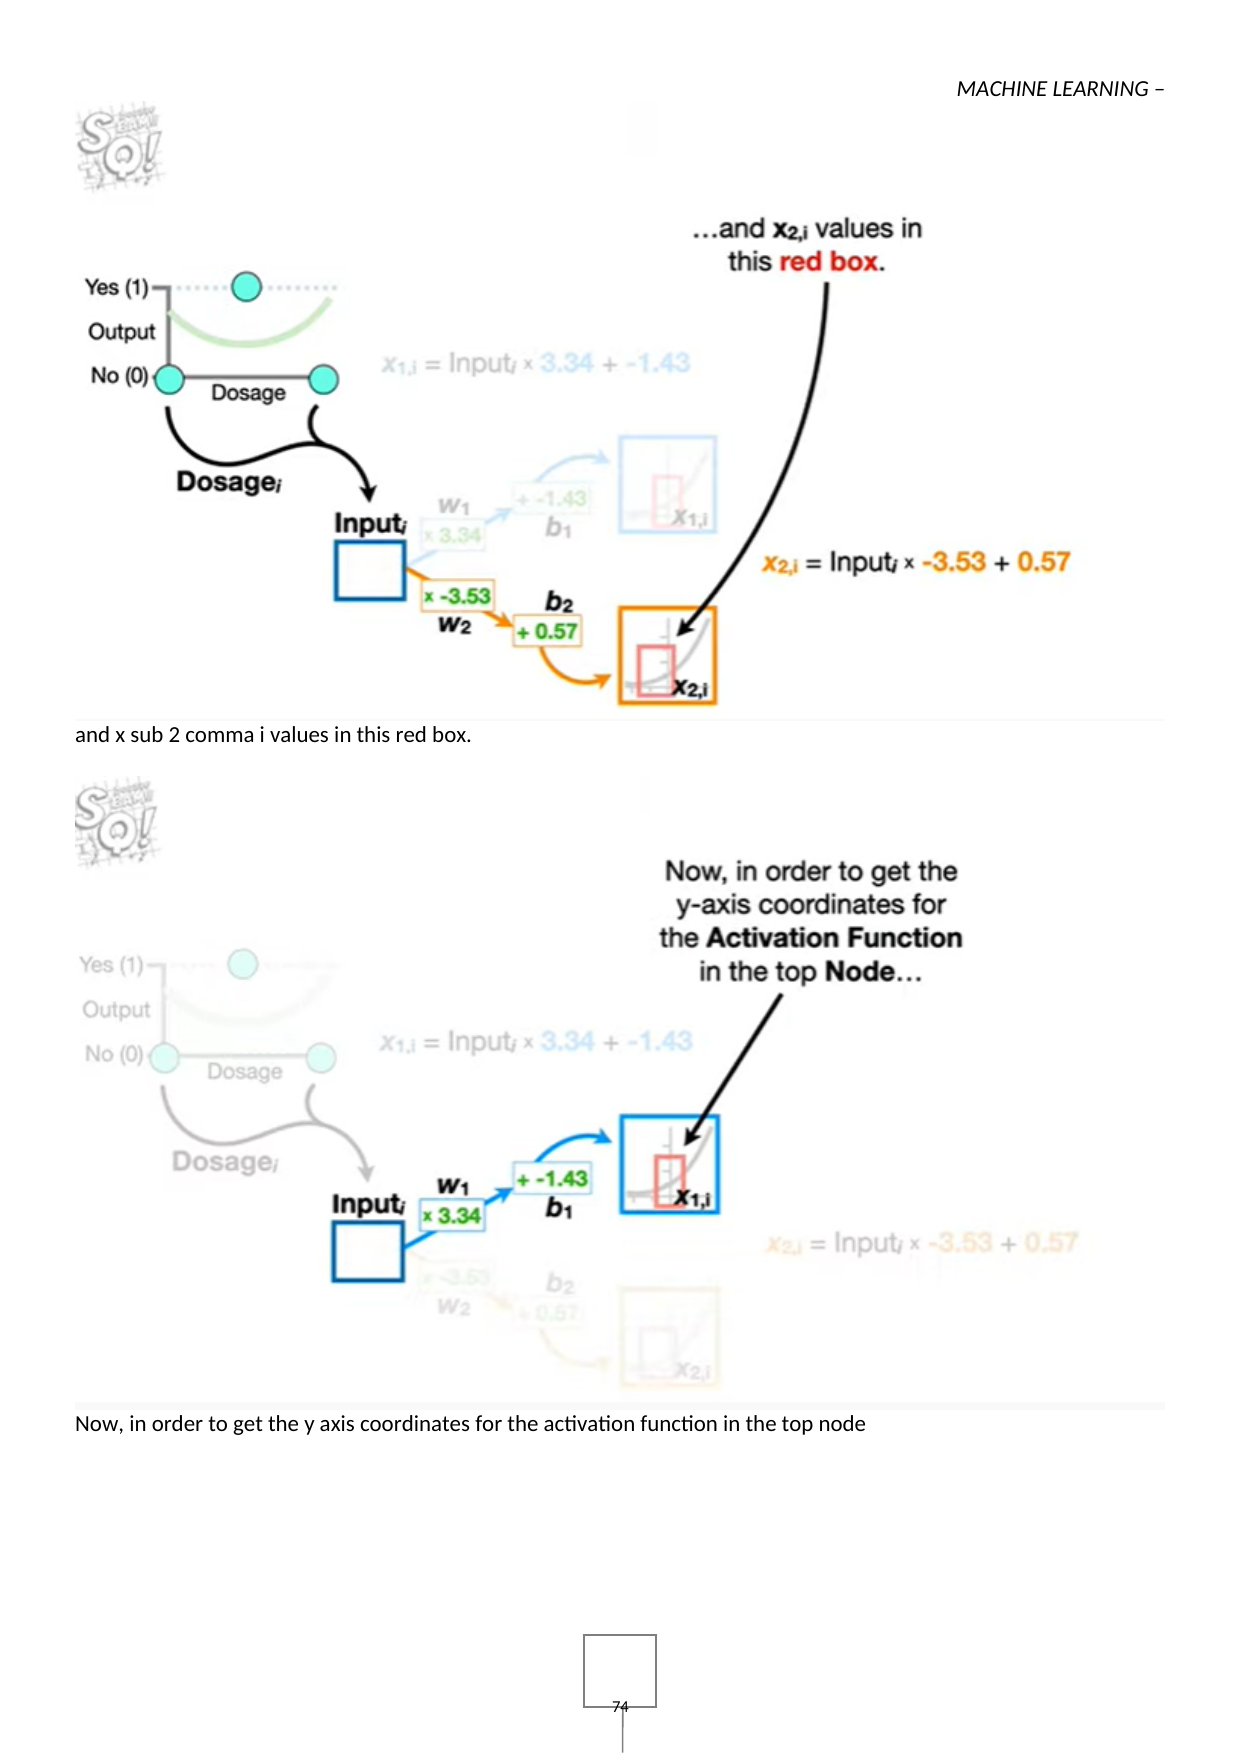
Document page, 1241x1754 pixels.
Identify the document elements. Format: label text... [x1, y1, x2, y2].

picture [75, 776, 1166, 1410]
text and x sub 2 comma i values in this red box. [75, 721, 1165, 748]
text Now, in order to get the y axis coordinates for the activation function in the top node [75, 1410, 1165, 1437]
picture [75, 101, 1166, 721]
